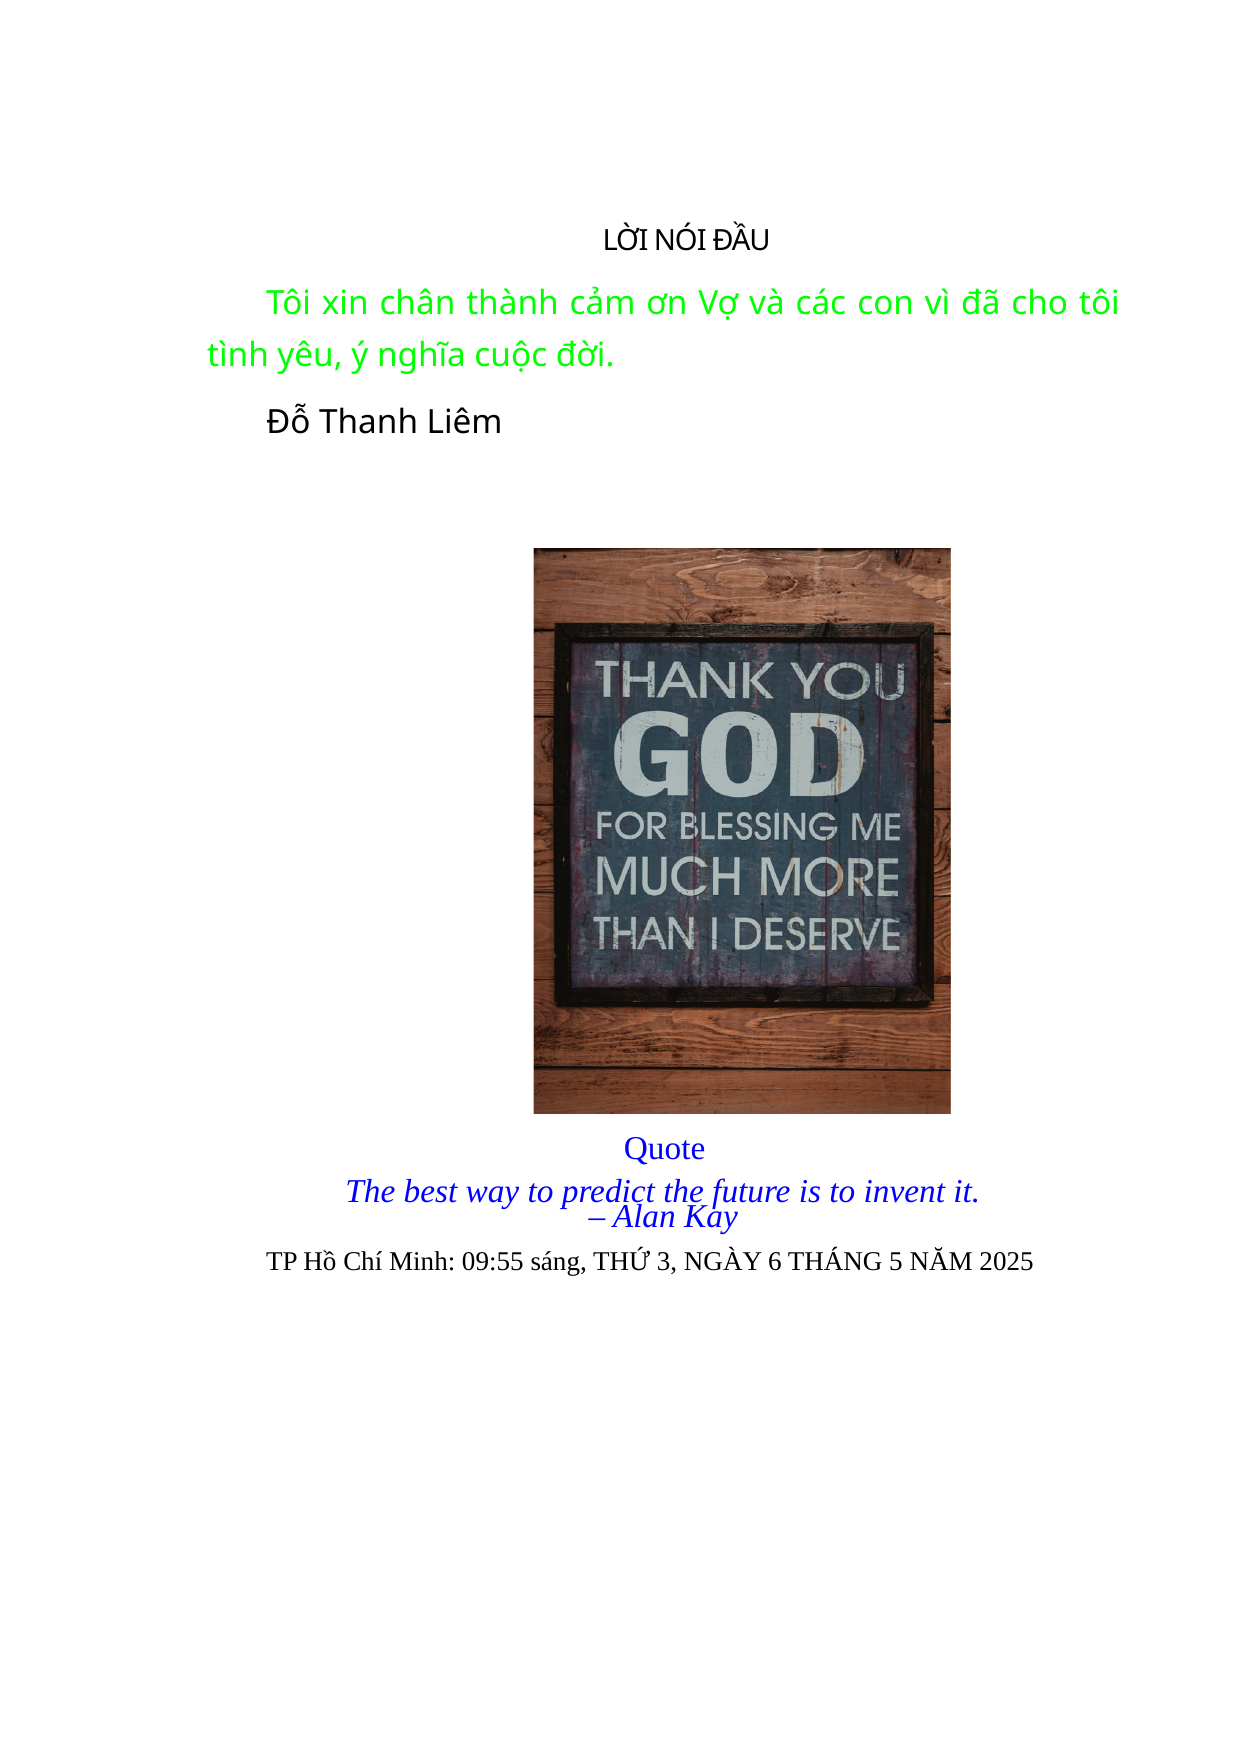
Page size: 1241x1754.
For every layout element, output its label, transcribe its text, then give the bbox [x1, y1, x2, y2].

text LỜI NÓI ĐẦU [252, 219, 1122, 259]
text TP Hồ Chí Minh: 09:55 sáng, THỨ 3, NGÀY 6 THÁNG 5 NĂM 2025 [207, 1245, 1122, 1276]
picture [284, 548, 1200, 1114]
table_header Quote [321, 1133, 1008, 1170]
text Đỗ Thanh Liêm [207, 398, 1122, 443]
table_cell The best way to predict the future is to invent it. – Alan Kay [321, 1170, 1008, 1245]
text Tôi xin chân thành cảm ơn Vợ và các con vì đã cho tôi tình yêu, ý nghĩa cuộc đời. [207, 279, 1122, 376]
